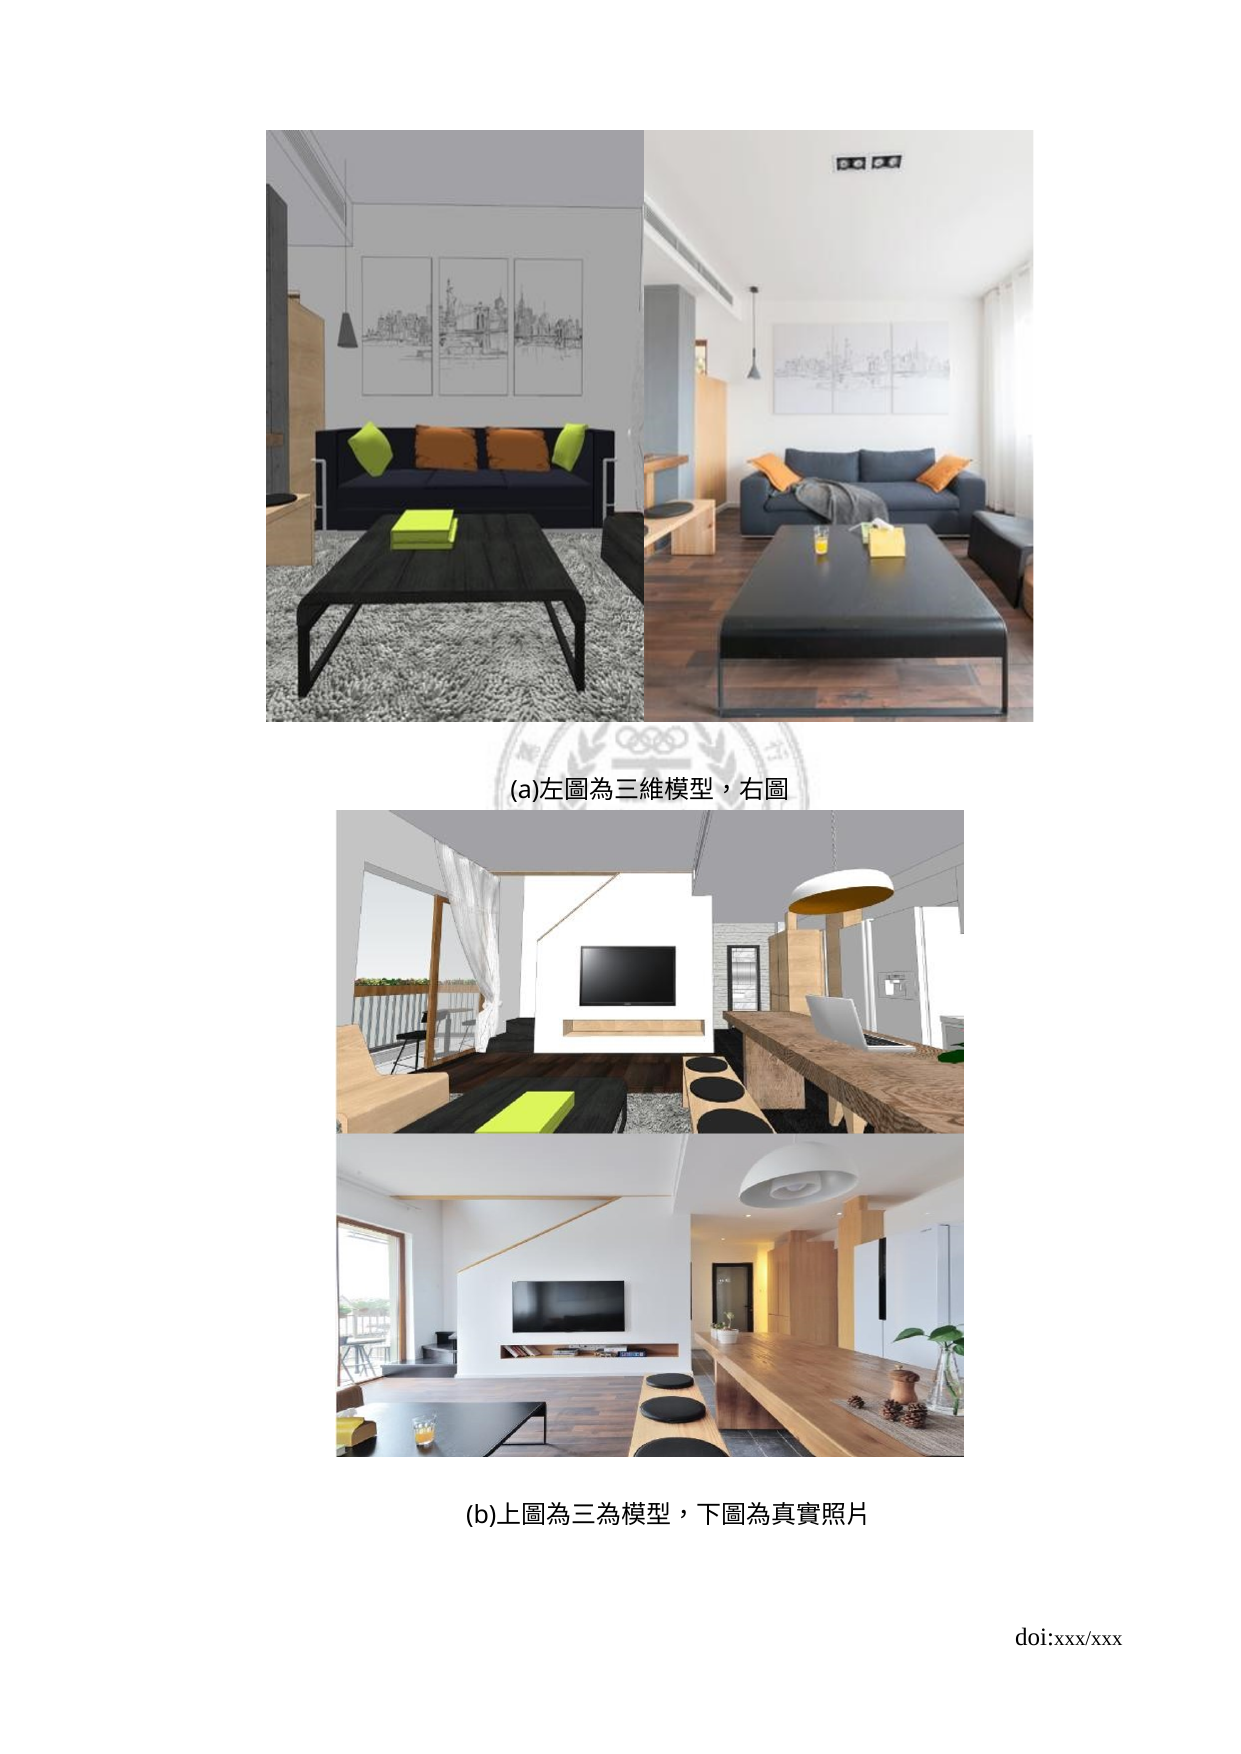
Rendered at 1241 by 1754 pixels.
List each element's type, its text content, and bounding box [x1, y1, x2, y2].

text (a)左圖為三維模型，右圖 [177, 765, 1122, 810]
list (b)上圖為三為模型，下圖為真實照片 [215, 1490, 1122, 1535]
picture [335, 810, 964, 1457]
picture [266, 130, 1034, 765]
